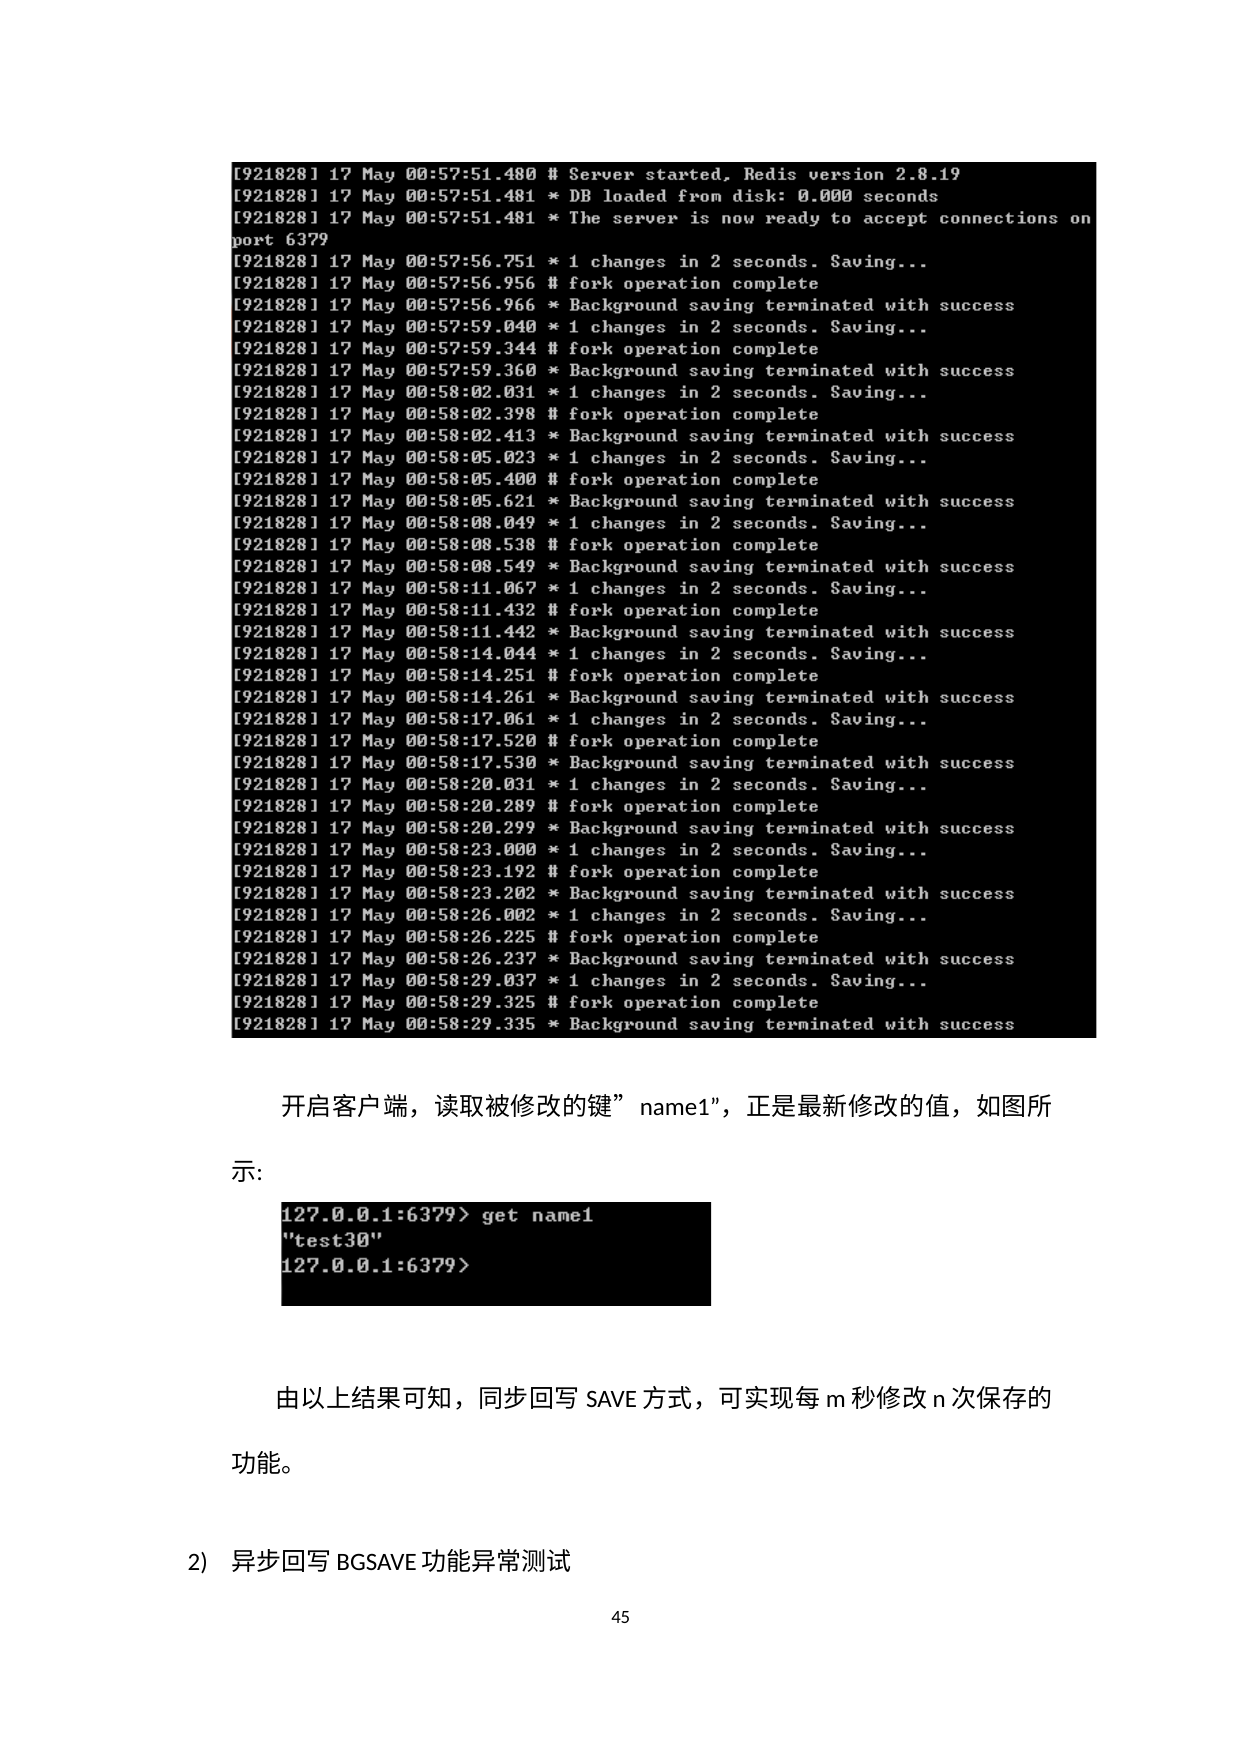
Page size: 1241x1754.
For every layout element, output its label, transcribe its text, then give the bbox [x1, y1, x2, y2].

list 由以上结果可知，同步回写SAVE方式，可实现每m秒修改n次保存的功能。 [231, 1364, 1053, 1494]
list 开启客户端，读取被修改的键”name1”，正是最新修改的值，如图所示: [231, 1072, 1053, 1202]
list 异步回写BGSAVE功能异常测试 [187, 1527, 1053, 1592]
